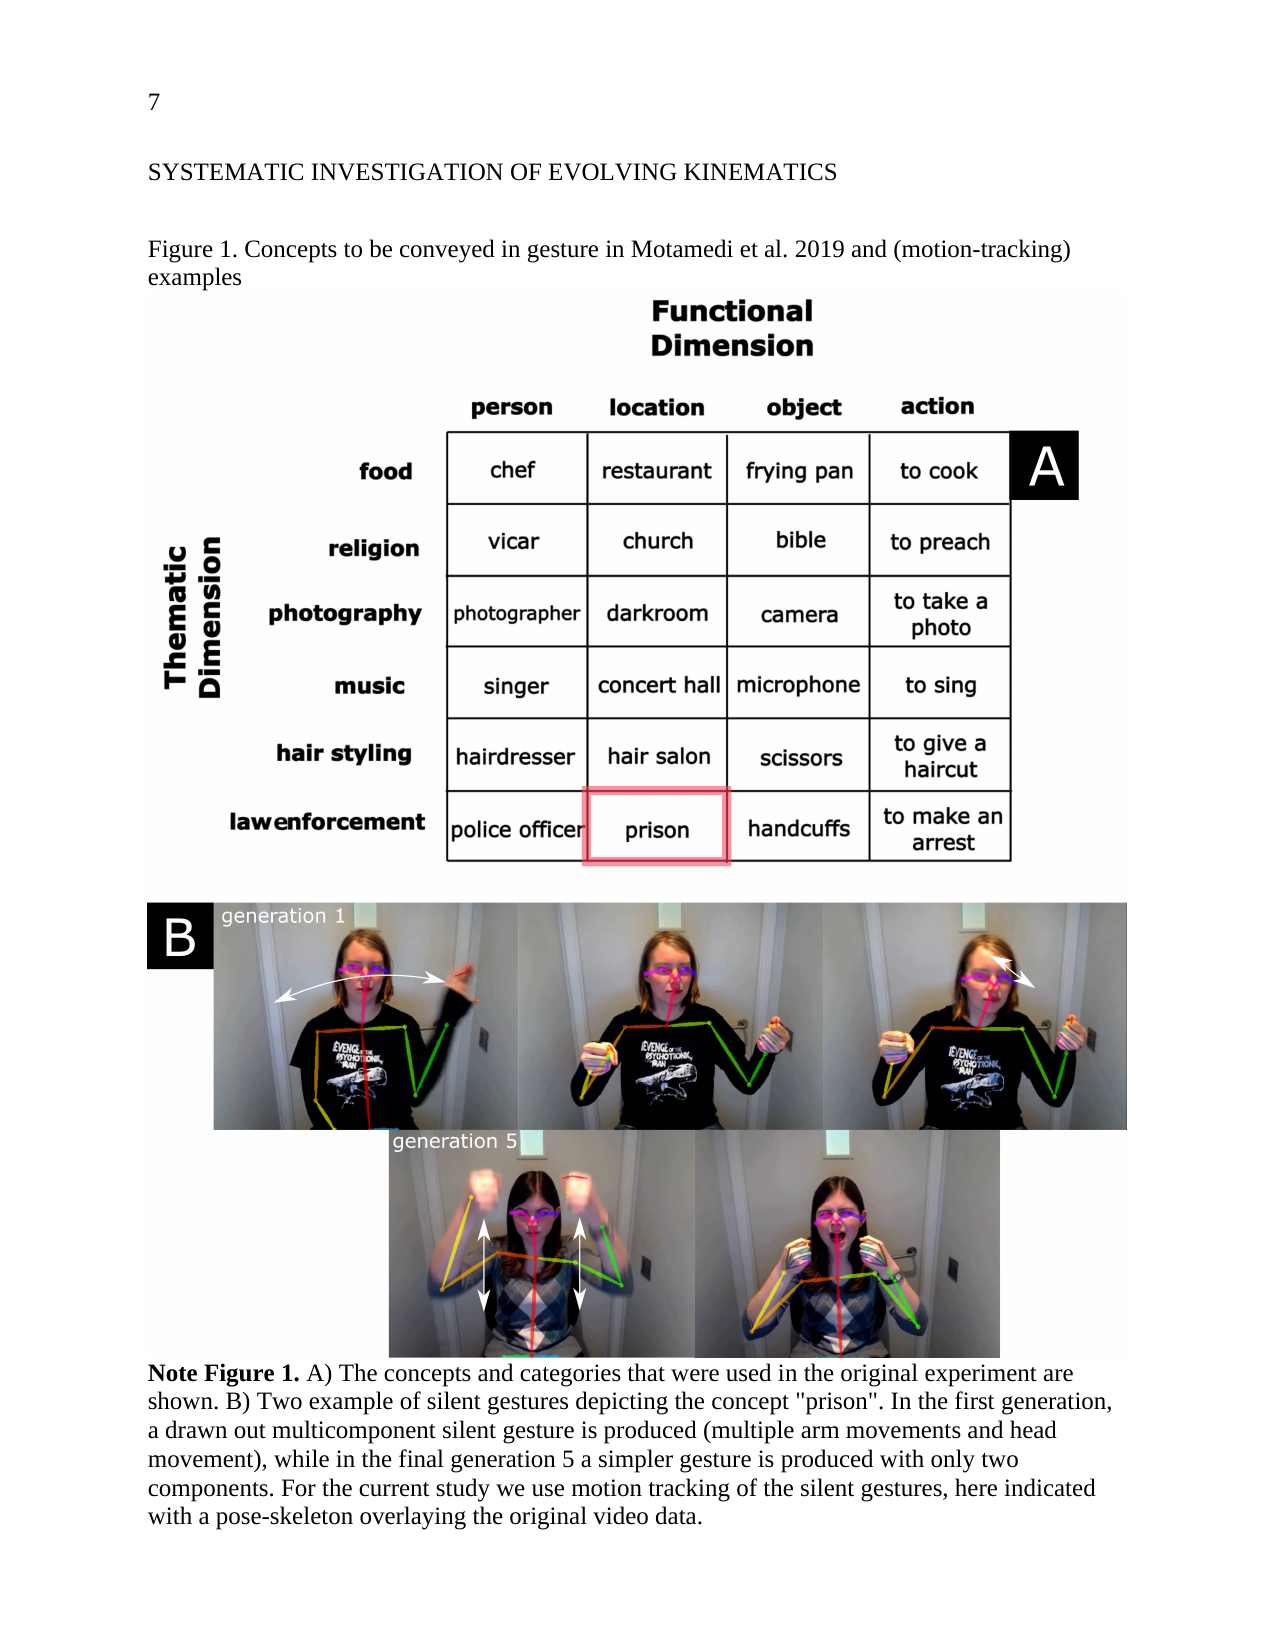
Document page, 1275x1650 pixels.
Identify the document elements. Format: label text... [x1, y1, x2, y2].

text Figure 1. Concepts to be conveyed in gesture in Motamedi et al. 2019 and (motion-tracking) examples Note Figure 1. A) The concepts and categories that were used in the original experiment are shown. B) Two example of silent gestures depicting the concept "prison". In the first generation, a drawn out multicomponent silent gesture is produced (multiple arm movements and head movement), while in the final generation 5 a simpler gesture is produced with only two components. For the current study we use motion tracking of the silent gestures, here indicated with a pose-skeleton overlaying the original video data. [148, 1358, 1127, 1530]
picture [147, 291, 1127, 1358]
text Figure 1. Concepts to be conveyed in gesture in Motamedi et al. 2019 and (motion-tracking) examples Note Figure 1. A) The concepts and categories that were used in the original experiment are shown. B) Two example of silent gestures depicting the concept "prison". In the first generation, a drawn out multicomponent silent gesture is produced (multiple arm movements and head movement), while in the final generation 5 a simpler gesture is produced with only two components. For the current study we use motion tracking of the silent gestures, here indicated with a pose-skeleton overlaying the original video data. [148, 234, 1127, 291]
